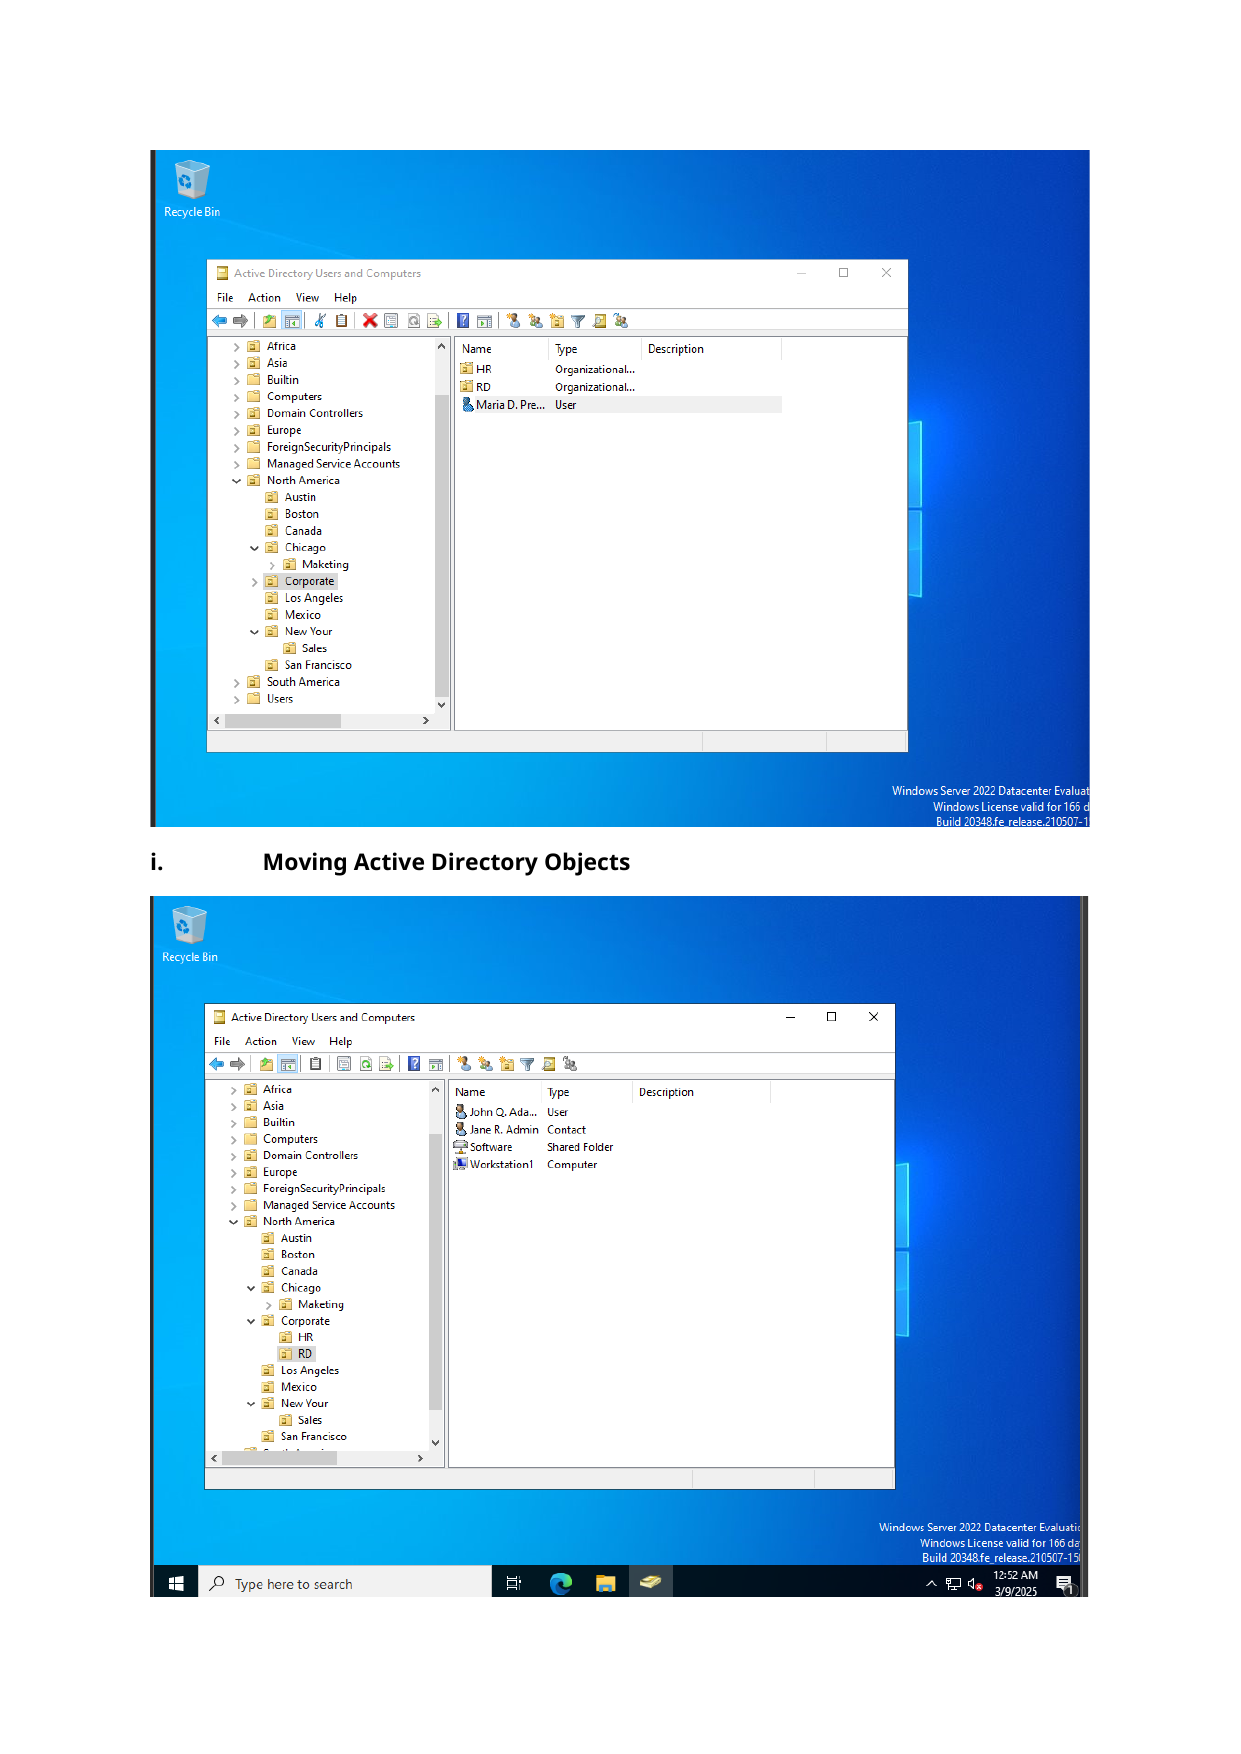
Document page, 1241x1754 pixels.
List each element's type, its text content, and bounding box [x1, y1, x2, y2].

picture [150, 150, 170, 827]
picture [187, 956, 197, 960]
list Moving Active Directory Objects [150, 846, 1090, 877]
picture [176, 150, 1090, 827]
picture [150, 896, 1090, 1597]
